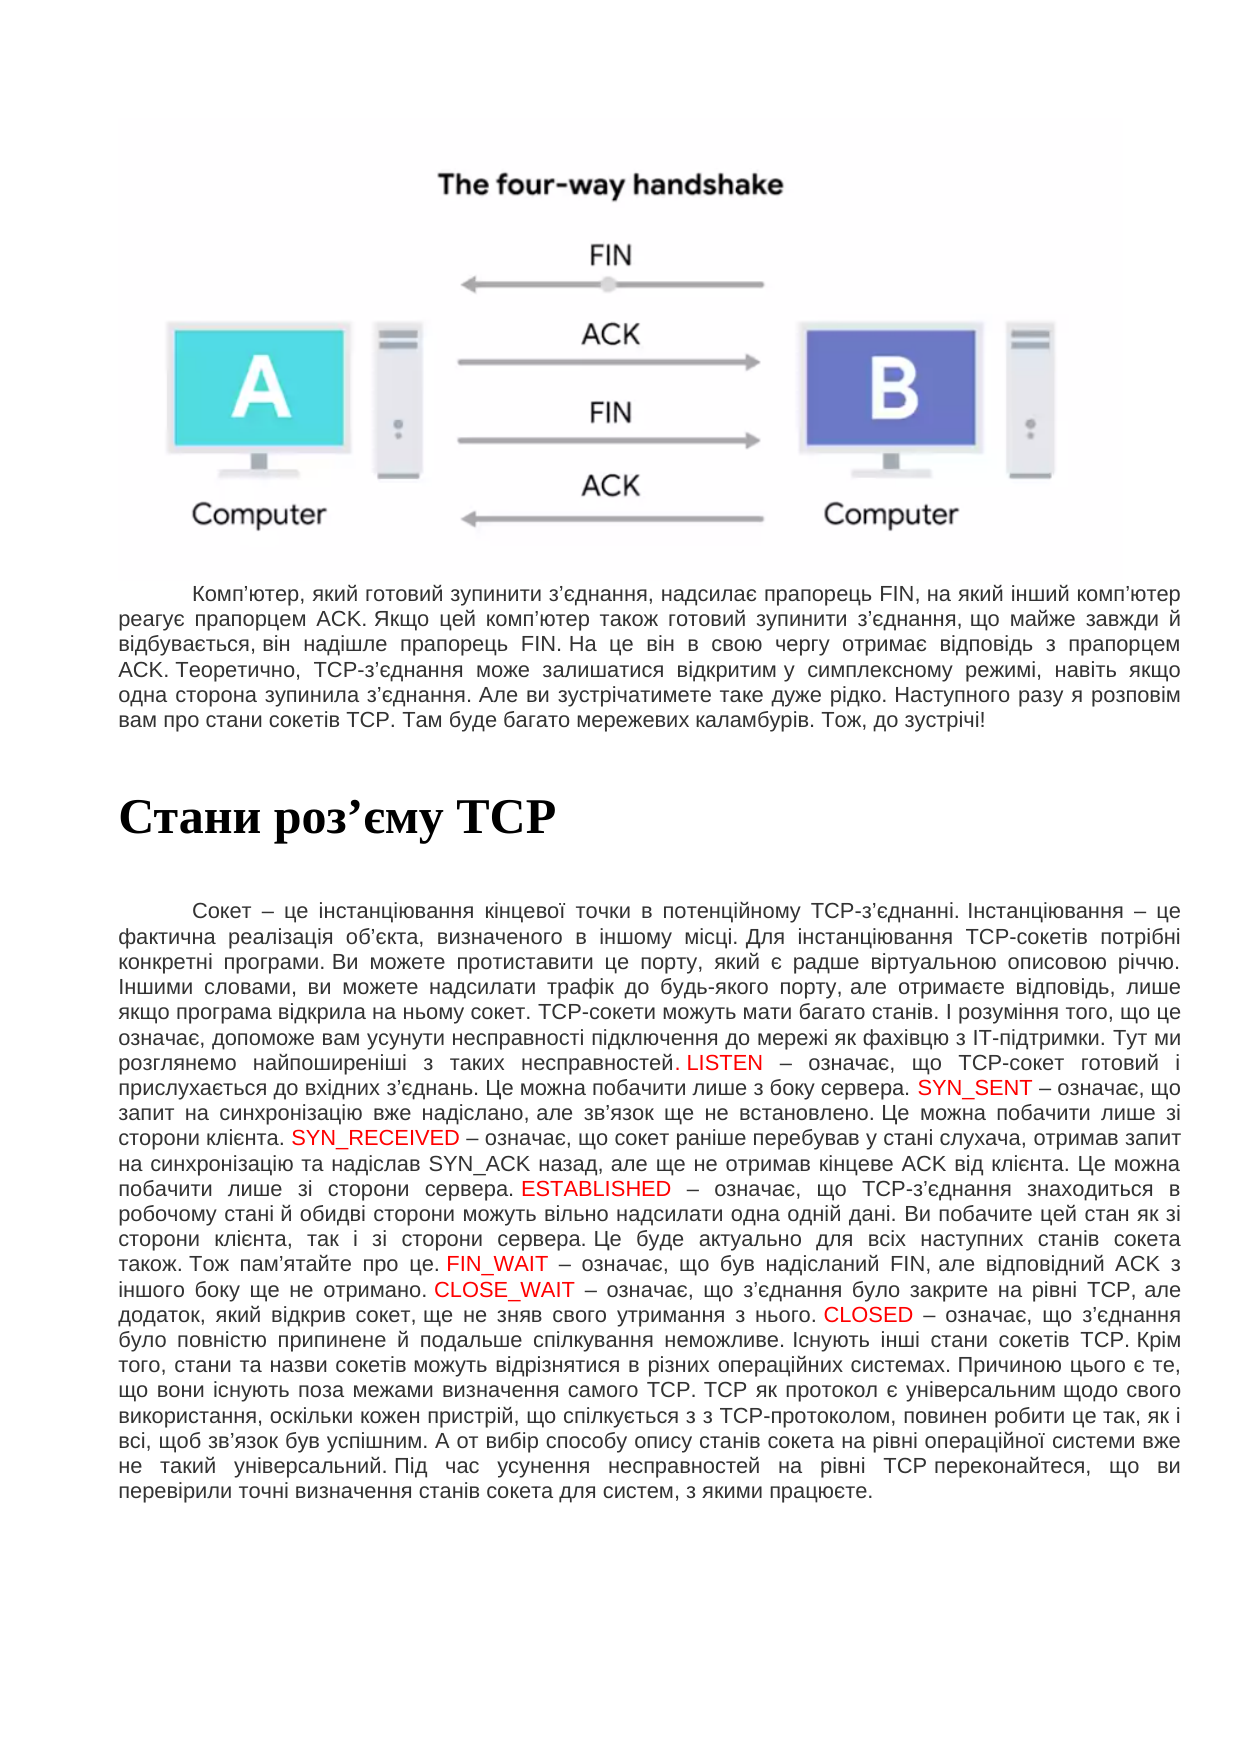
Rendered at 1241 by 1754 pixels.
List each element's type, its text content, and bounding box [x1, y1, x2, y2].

text Комп’ютер, який готовий зупинити з’єднання, надсилає прапорець FIN, на який інший комп’ютер реагує прапорцем ACK. Якщо цей комп’ютер також готовий зупинити з’єднання, що майже завжди й відбувається, він надішле прапорець FIN. На це він в свою чергу отримає відповідь з прапорцем ACK. Теоретично, TCP-з’єднання може залишатися відкритим у симплексному режимі, навіть якщо одна сторона зупинила з’єднання. Але ви зустрічатимете таке дуже рідко. Наступного разу я розповім вам про стани сокетів TCP. Там буде багато мережевих каламбурів. Тож, до зустрічі! [118, 581, 1181, 732]
subtitle Стани роз’єму TCP [118, 786, 1181, 844]
text Сокет – це інстанціювання кінцевої точки в потенційному TCP-з’єднанні. Інстанціювання – це фактична реалізація об’єкта, визначеного в іншому місці. Для інстанціювання TCP-сокетів потрібні конкретні програми. Ви можете протиставити це порту, який є радше віртуальною описовою річчю. Іншими словами, ви можете надсилати трафік до будь-якого порту, але отримаєте відповідь, лише якщо програма відкрила на ньому сокет. TCP-сокети можуть мати багато станів. І розуміння того, що це означає, допоможе вам усунути несправності підключення до мережі як фахівцю з ІТ-підтримки. Тут ми розглянемо найпоширеніші з таких несправностей. LISTEN – означає, що TCP-сокет готовий і прислухається до вхідних з’єднань. Це можна побачити лише з боку сервера. SYN_SENT – означає, що запит на синхронізацію вже надіслано, але зв’язок ще не встановлено. Це можна побачити лише зі сторони клієнта. SYN_RECEIVED – означає, що сокет раніше перебував у стані слухача, отримав запит на синхронізацію та надіслав SYN_ACK назад, але ще не отримав кінцеве ACK від клієнта. Це можна побачити лише зі сторони сервера. ESTABLISHED – означає, що TCP-з’єднання знаходиться в робочому стані й обидві сторони можуть вільно надсилати одна одній дані. Ви побачите цей стан як зі сторони клієнта, так і зі сторони сервера. Це буде актуально для всіх наступних станів сокета також. Тож пам’ятайте про це. FIN_WAIT – означає, що був надісланий FIN, але відповідний ACK з іншого боку ще не отримано. CLOSE_WAIT – означає, що з’єднання було закрите на рівні TCP, але додаток, який відкрив сокет, ще не зняв свого утримання з нього. CLOSED – означає, що з’єднання було повністю припинене й подальше спілкування неможливе. Існують інші стани сокетів TCP. Крім того, стани та назви сокетів можуть відрізнятися в різних операційних системах. Причиною цього є те, що вони існують поза межами визначення самого TCP. TCP як протокол є універсальним щодо свого використання, оскільки кожен пристрій, що спілкується з з TCP-протоколом, повинен робити це так, як і всі, щоб зв’язок був успішним. А от вибір способу опису станів сокета на рівні операційної системи вже не такий універсальний. Під час усунення несправностей на рівні TCP переконайтеся, що ви перевірили точні визначення станів сокета для систем, з якими працюєте. [118, 898, 1181, 1503]
picture [118, 118, 1123, 581]
